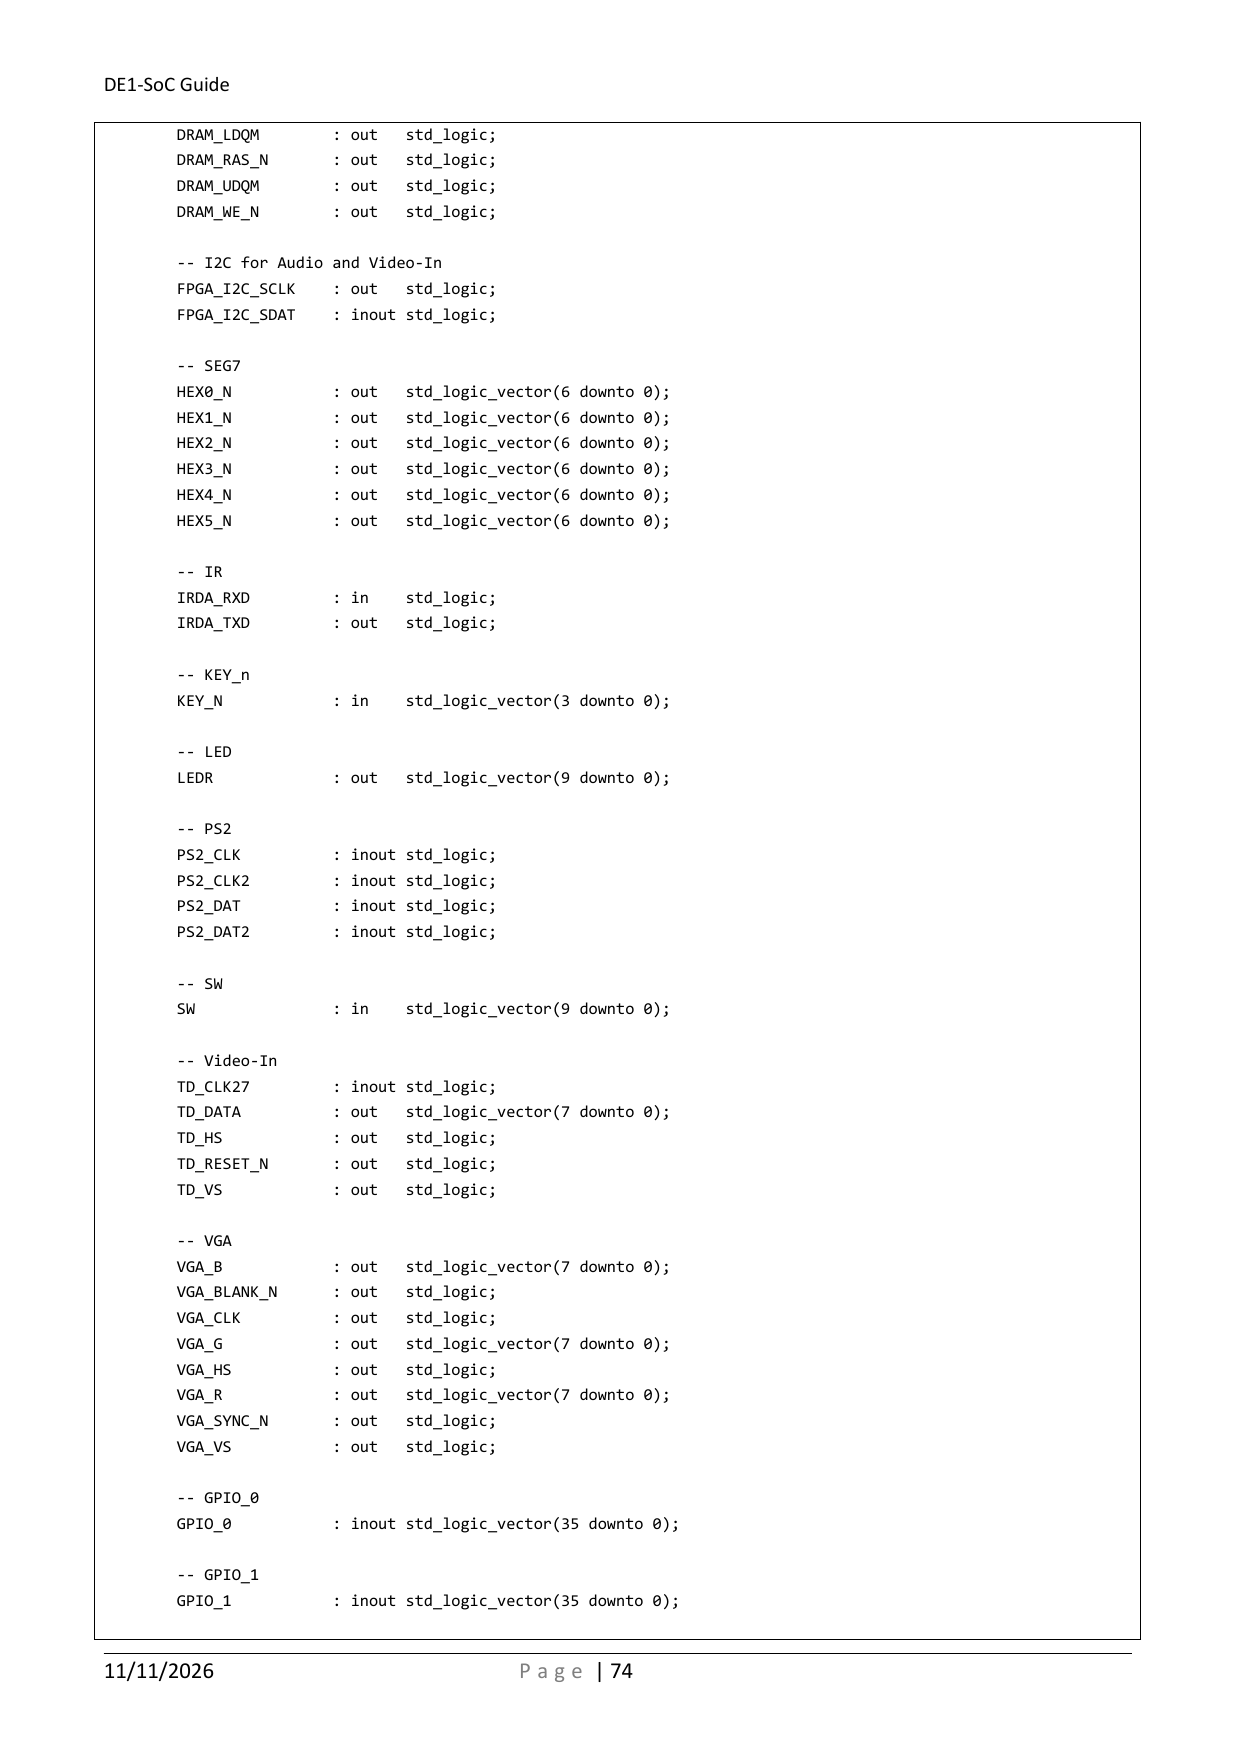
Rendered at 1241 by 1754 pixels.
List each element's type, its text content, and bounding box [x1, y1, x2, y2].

text DRAM_UDQM : out std_logic; [95, 173, 1140, 196]
text HEX4_N : out std_logic_vector(6 downto 0); [95, 482, 1140, 504]
text -- Video-In [95, 1048, 1140, 1071]
text FPGA_I2C_SDAT : inout std_logic; [95, 302, 1140, 324]
text VGA_G : out std_logic_vector(7 downto 0); [95, 1331, 1140, 1353]
text -- I2C for Audio and Video-In [95, 250, 1140, 273]
text DRAM_LDQM : out std_logic; [95, 123, 1140, 144]
text VGA_HS : out std_logic; [95, 1357, 1140, 1379]
text HEX3_N : out std_logic_vector(6 downto 0); [95, 456, 1140, 479]
text HEX5_N : out std_logic_vector(6 downto 0); [95, 508, 1140, 530]
text -- GPIO_1 [95, 1562, 1140, 1585]
text FPGA_I2C_SCLK : out std_logic; [95, 276, 1140, 299]
text HEX0_N : out std_logic_vector(6 downto 0); [95, 379, 1140, 402]
text VGA_B : out std_logic_vector(7 downto 0); [95, 1254, 1140, 1276]
text -- GPIO_0 [95, 1485, 1140, 1508]
text VGA_R : out std_logic_vector(7 downto 0); [95, 1382, 1140, 1405]
text GPIO_1 : inout std_logic_vector(35 downto 0); [95, 1588, 1140, 1611]
text -- KEY_n [95, 662, 1140, 684]
text TD_DATA : out std_logic_vector(7 downto 0); [95, 1099, 1140, 1122]
text -- VGA [95, 1228, 1140, 1251]
text DRAM_RAS_N : out std_logic; [95, 147, 1140, 170]
text DRAM_WE_N : out std_logic; [95, 199, 1140, 221]
text PS2_DAT : inout std_logic; [95, 893, 1140, 916]
text -- PS2 [95, 816, 1140, 839]
text VGA_SYNC_N : out std_logic; [95, 1408, 1140, 1431]
text -- LED [95, 739, 1140, 762]
text IRDA_TXD : out std_logic; [95, 611, 1140, 633]
text HEX1_N : out std_logic_vector(6 downto 0); [95, 405, 1140, 427]
text -- SEG7 [95, 353, 1140, 376]
text VGA_CLK : out std_logic; [95, 1305, 1140, 1328]
text -- SW [95, 971, 1140, 993]
text VGA_BLANK_N : out std_logic; [95, 1279, 1140, 1302]
text TD_RESET_N : out std_logic; [95, 1151, 1140, 1173]
text IRDA_RXD : in std_logic; [95, 585, 1140, 607]
text PS2_DAT2 : inout std_logic; [95, 919, 1140, 942]
text PS2_CLK2 : inout std_logic; [95, 868, 1140, 890]
text -- IR [95, 559, 1140, 582]
text LEDR : out std_logic_vector(9 downto 0); [95, 765, 1140, 787]
text VGA_VS : out std_logic; [95, 1434, 1140, 1456]
text TD_HS : out std_logic; [95, 1125, 1140, 1148]
text HEX2_N : out std_logic_vector(6 downto 0); [95, 430, 1140, 453]
text PS2_CLK : inout std_logic; [95, 842, 1140, 865]
text KEY_N : in std_logic_vector(3 downto 0); [95, 688, 1140, 710]
text SW : in std_logic_vector(9 downto 0); [95, 996, 1140, 1019]
text GPIO_0 : inout std_logic_vector(35 downto 0); [95, 1511, 1140, 1534]
text TD_VS : out std_logic; [95, 1177, 1140, 1199]
text TD_CLK27 : inout std_logic; [95, 1074, 1140, 1096]
